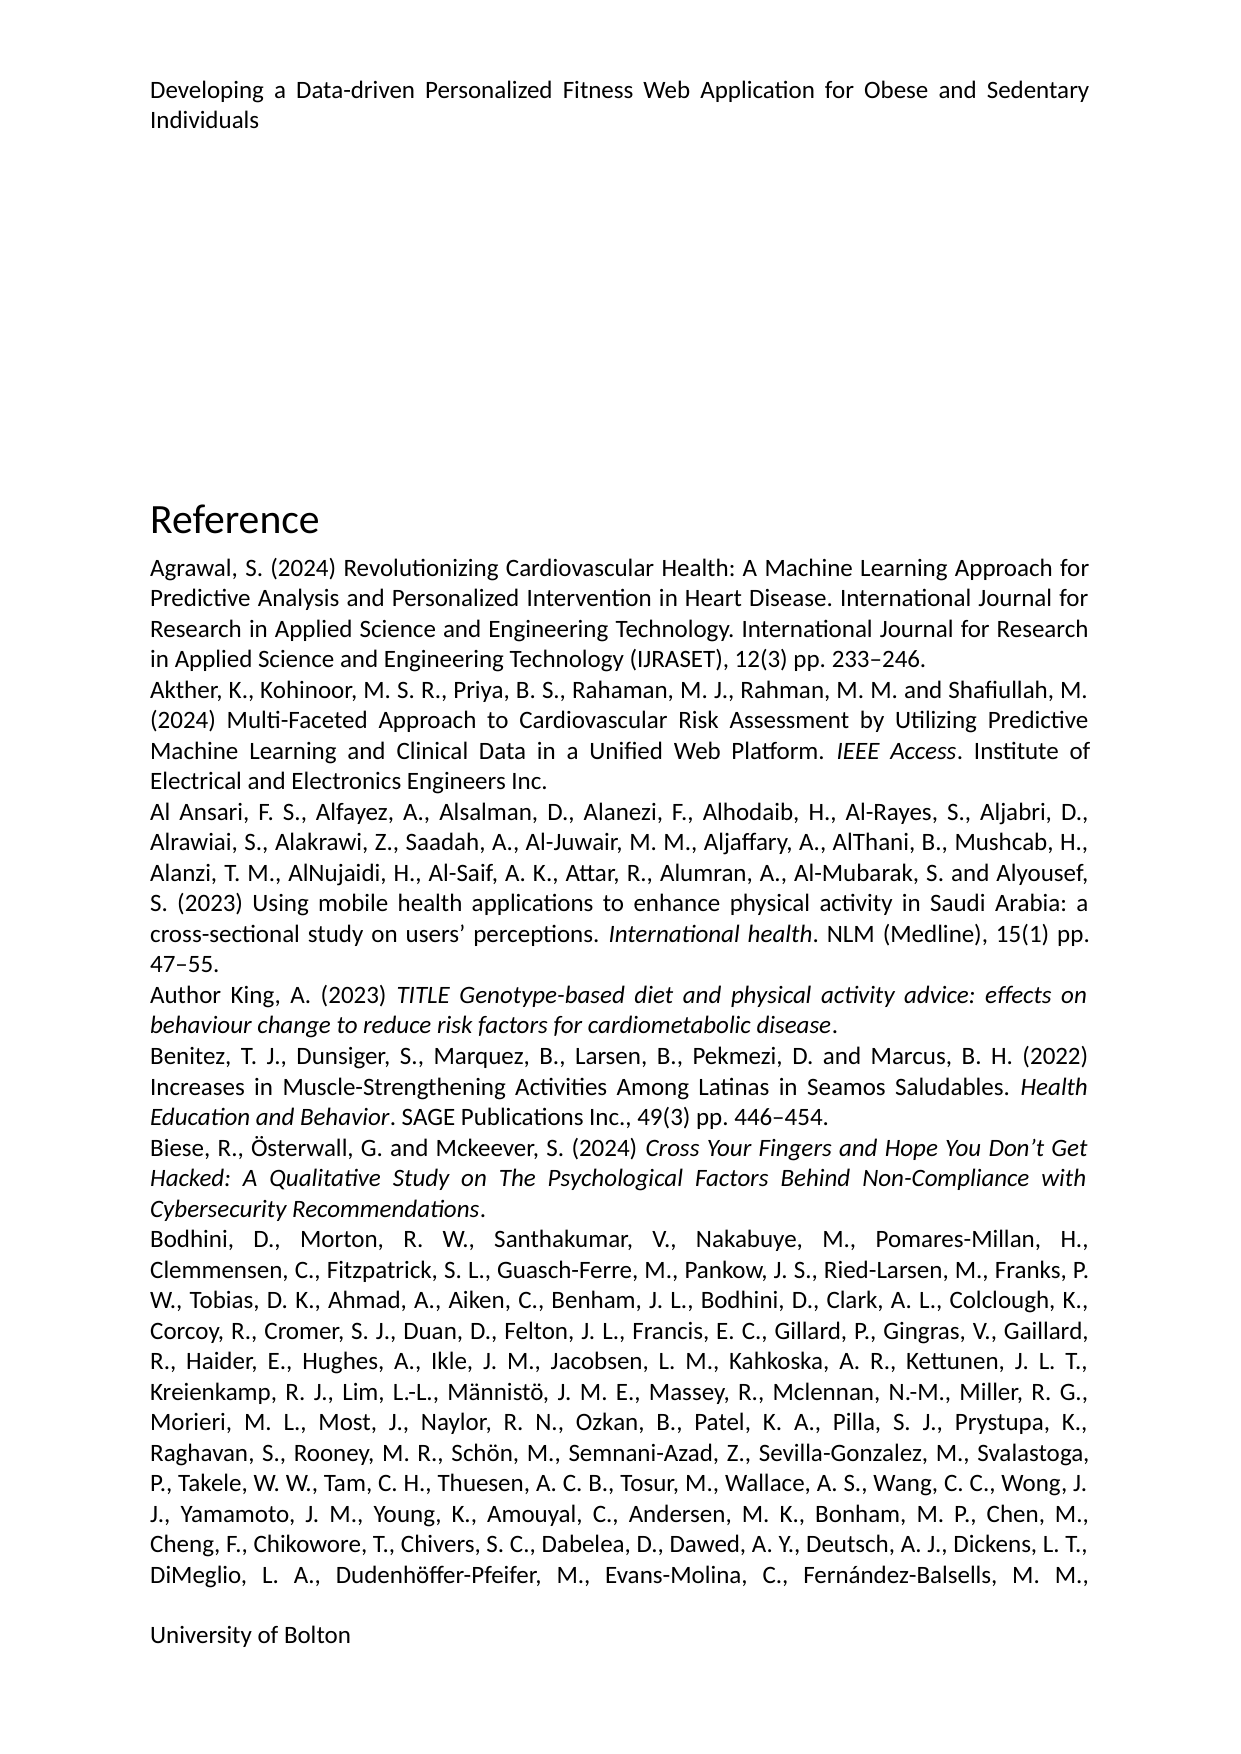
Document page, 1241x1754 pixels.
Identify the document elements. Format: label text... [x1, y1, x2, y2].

subtitle Reference [150, 493, 1090, 543]
